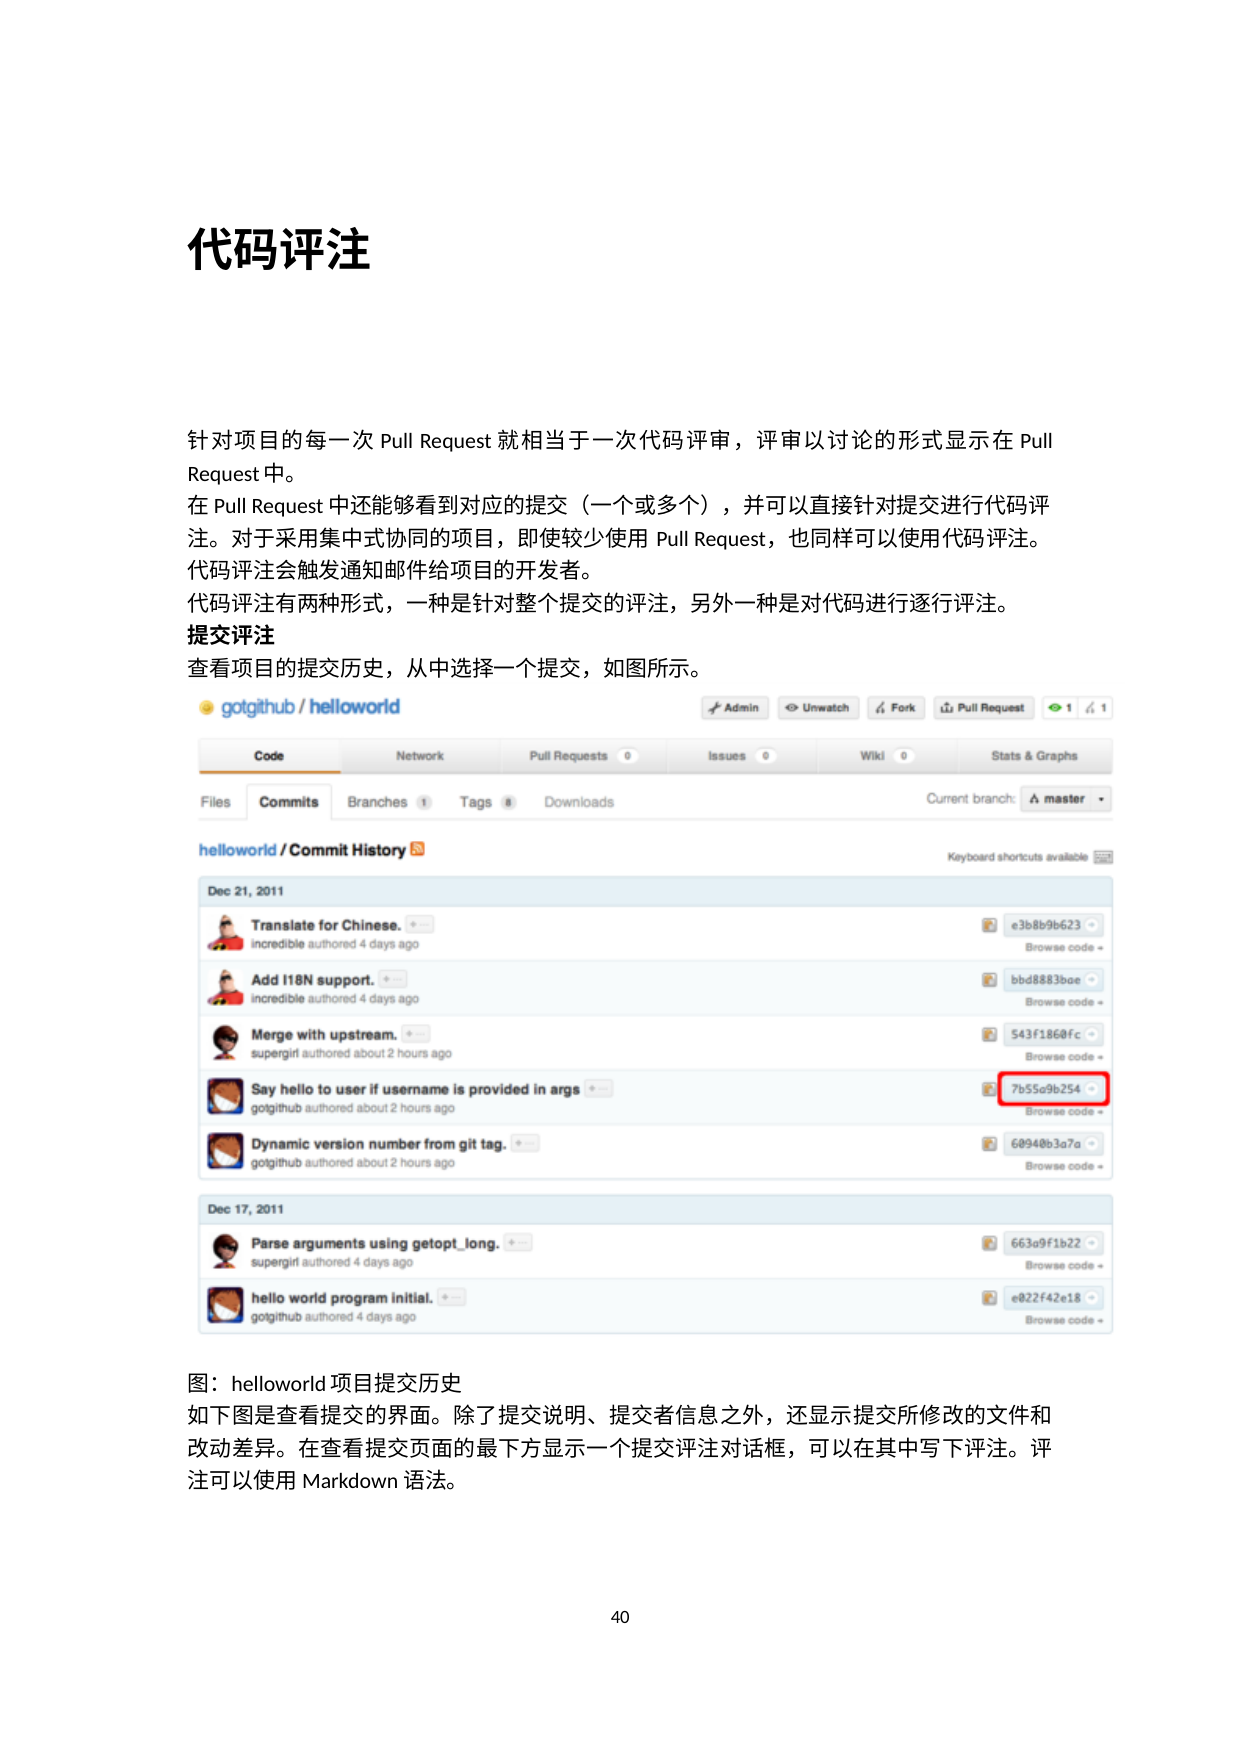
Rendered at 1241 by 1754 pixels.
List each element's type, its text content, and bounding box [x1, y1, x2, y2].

subtitle 代码评注 [187, 197, 1053, 295]
text 针对项目的每一次Pull Request就相当于一次代码评审，评审以讨论的形式显示在Pull Request中。 [187, 423, 1053, 488]
text 如下图是查看提交的界面。除了提交说明、提交者信息之外，还显示提交所修改的文件和改动差异。在查看提交页面的最下方显示一个提交评注对话框，可以在其中写下评注。评注可以使用 Markdown 语法。 [187, 1398, 1053, 1495]
text 提交评注 [187, 618, 1053, 650]
text 查看项目的提交历史，从中选择一个提交，如图所示。 [187, 650, 1053, 682]
text 代码评注有两种形式，一种是针对整个提交的评注，另外一种是对代码进行逐行评注。 [187, 585, 1053, 618]
picture [187, 682, 1125, 1347]
text 在Pull Request中还能够看到对应的提交（一个或多个），并可以直接针对提交进行代码评注。对于采用集中式协同的项目，即使较少使用 Pull Request，也同样可以使用代码评注。代码评注会触发通知邮件给项目的开发者。 [187, 488, 1053, 585]
text 图：helloworld项目提交历史 [187, 1365, 1053, 1398]
